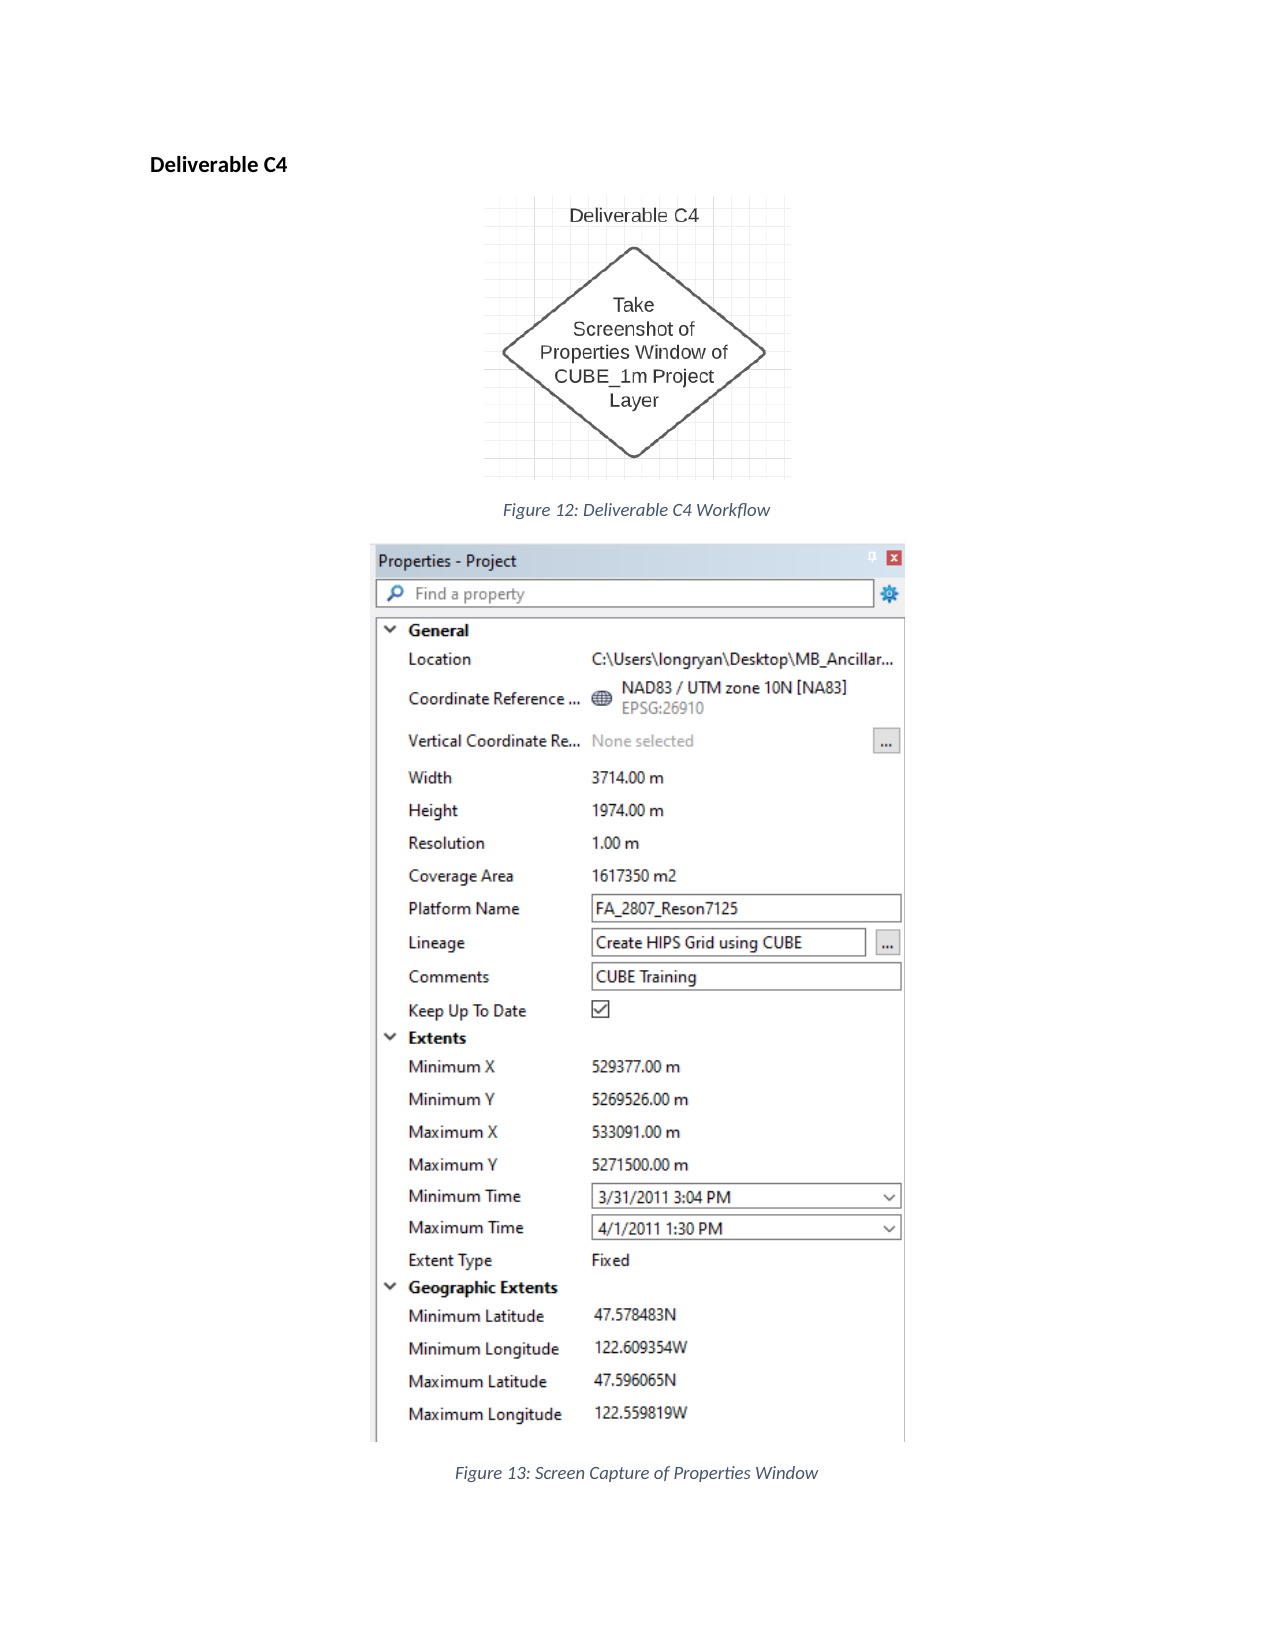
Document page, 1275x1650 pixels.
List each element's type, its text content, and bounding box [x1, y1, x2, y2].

picture [369, 541, 905, 1442]
text Deliverable C4 [150, 150, 1125, 178]
picture [483, 196, 792, 480]
